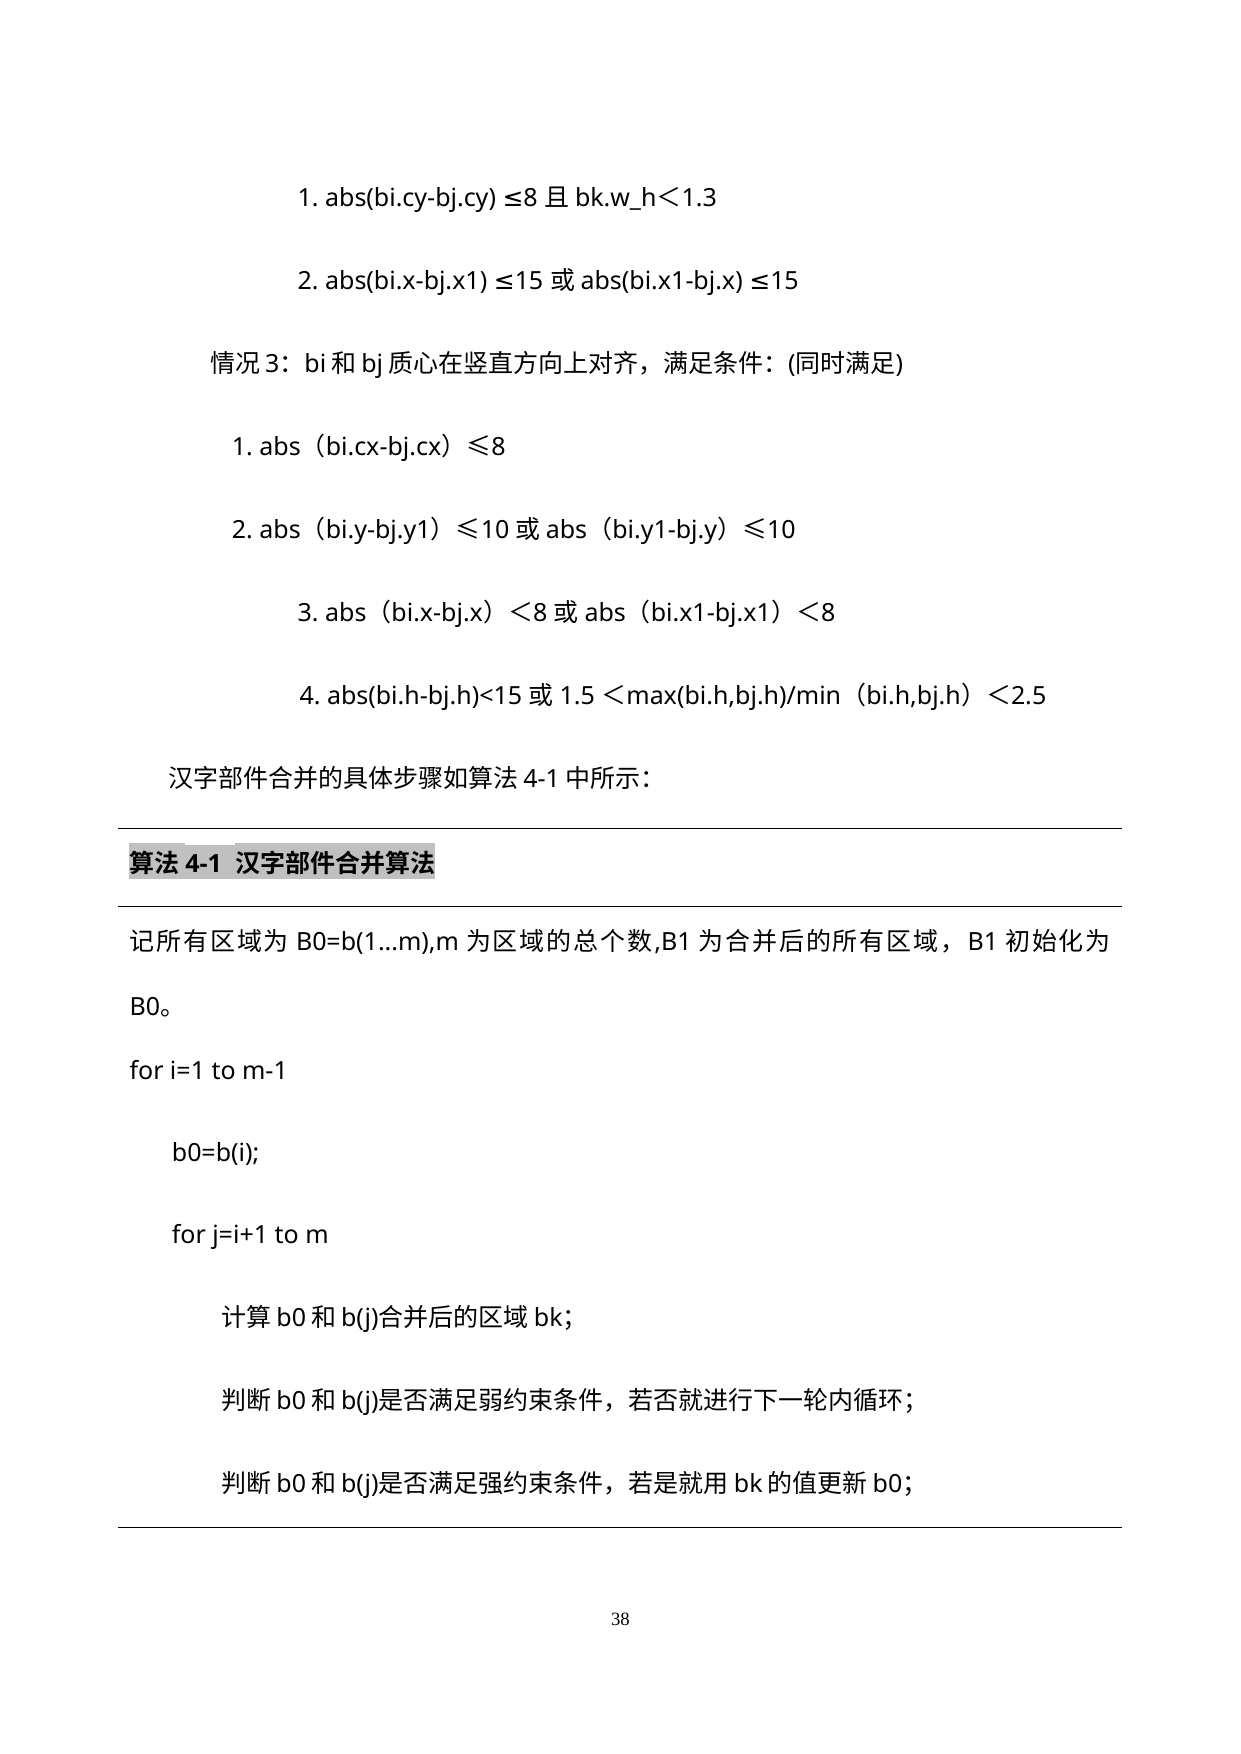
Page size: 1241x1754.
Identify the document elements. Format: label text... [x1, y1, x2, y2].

list 情况3：bi和bj质心在竖直方向上对齐，满足条件：(同时满足) [118, 329, 1132, 394]
text 汉字部件合并的具体步骤如算法4-1中所示： [118, 744, 1132, 809]
list 1. abs（bi.cx-bj.cx）≤8 [118, 412, 1132, 477]
list 2. abs（bi.y-bj.y1）≤10 或abs（bi.y1-bj.y）≤10 [118, 495, 1132, 560]
list 3. abs（bi.x-bj.x）＜8 或 abs（bi.x1-bj.x1）＜8 [118, 578, 1132, 643]
text 4. abs(bi.h-bj.h)<15 或 1.5 ＜max(bi.h,bj.h)/min（bi.h,bj.h）＜2.5 [118, 661, 1132, 726]
list 1. abs(bi.cy-bj.cy) ≤8 且 bk.w_h＜1.3 [118, 163, 1132, 228]
list 2. abs(bi.x-bj.x1) ≤15 或 abs(bi.x1-bj.x) ≤15 [118, 246, 1132, 311]
table_header 算法 4-1 汉字部件合并算法 [118, 829, 1122, 906]
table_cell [118, 907, 1122, 1527]
